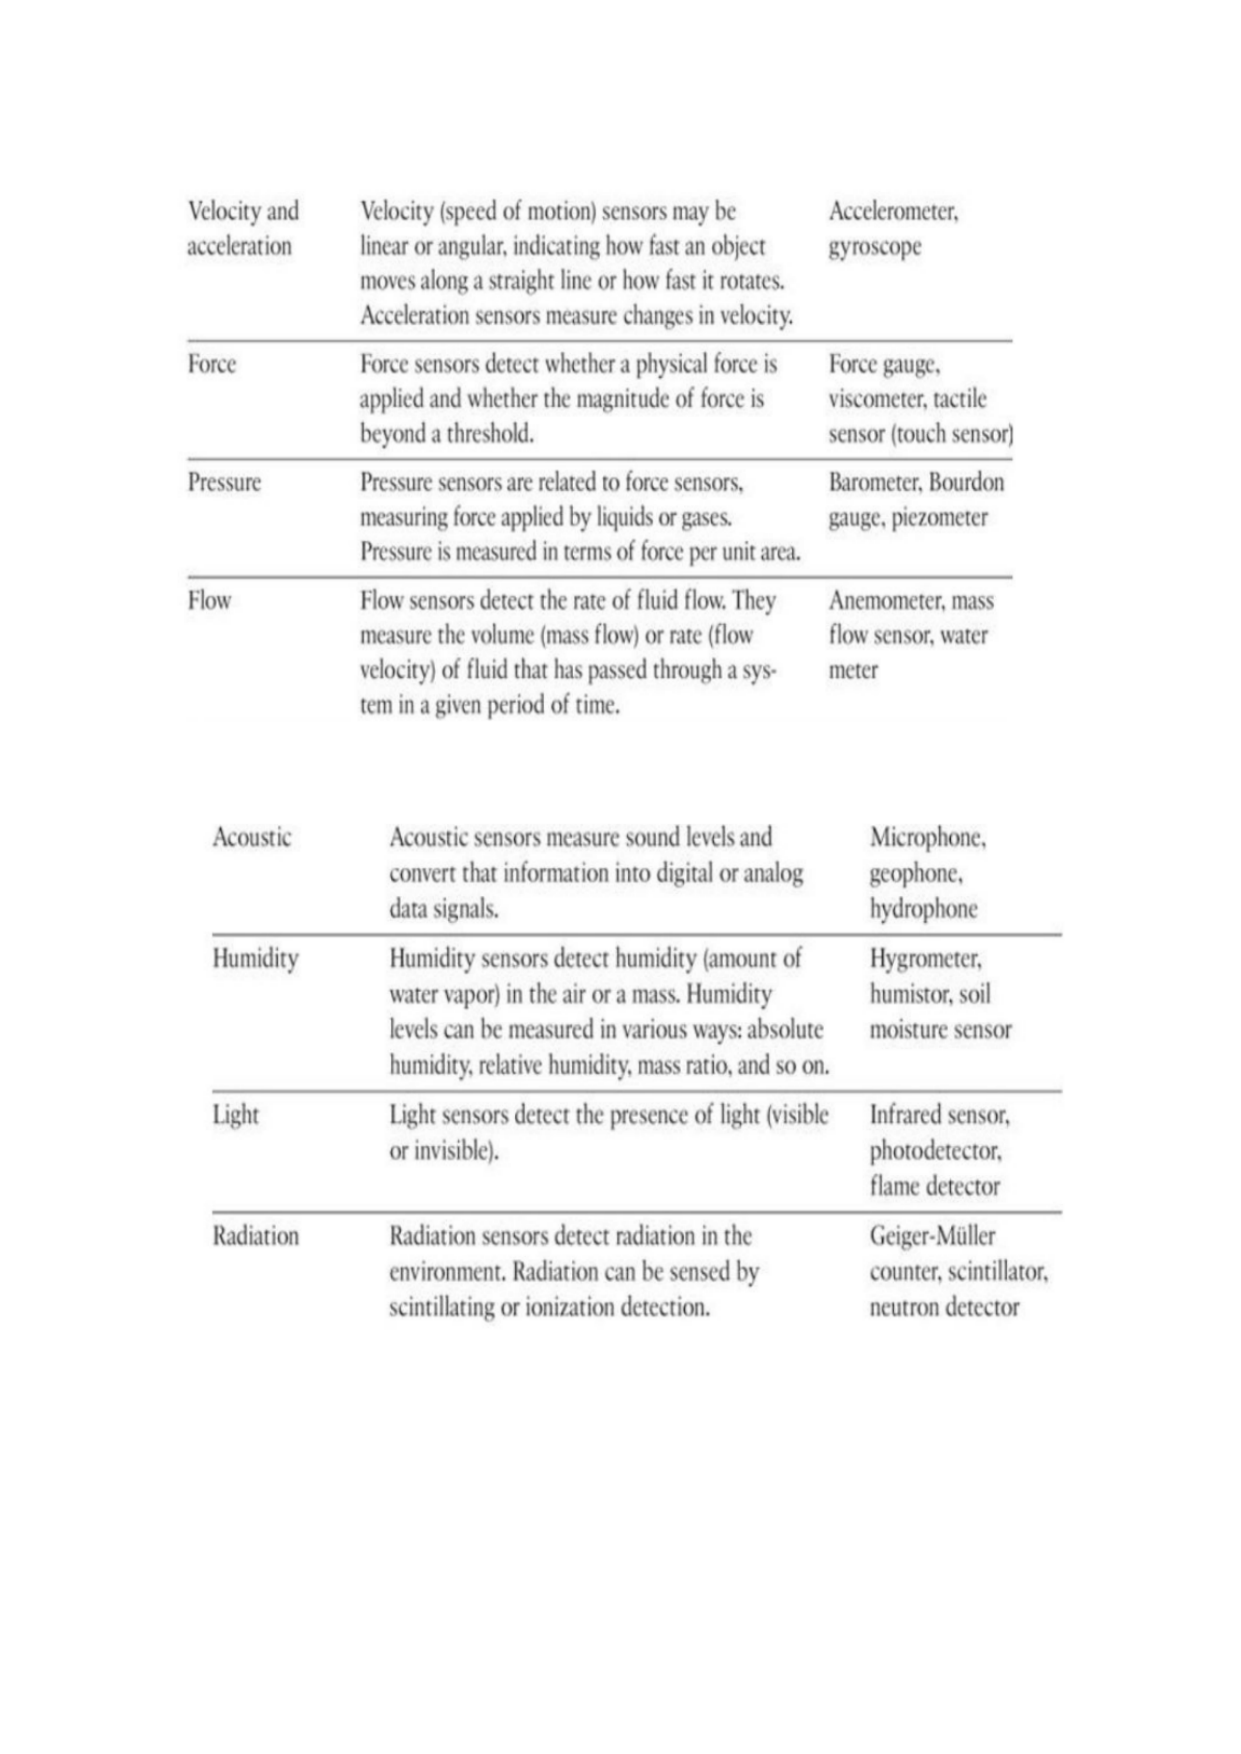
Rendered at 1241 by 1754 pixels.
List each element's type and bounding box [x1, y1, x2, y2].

picture [150, 150, 1091, 746]
picture [150, 783, 1091, 1369]
